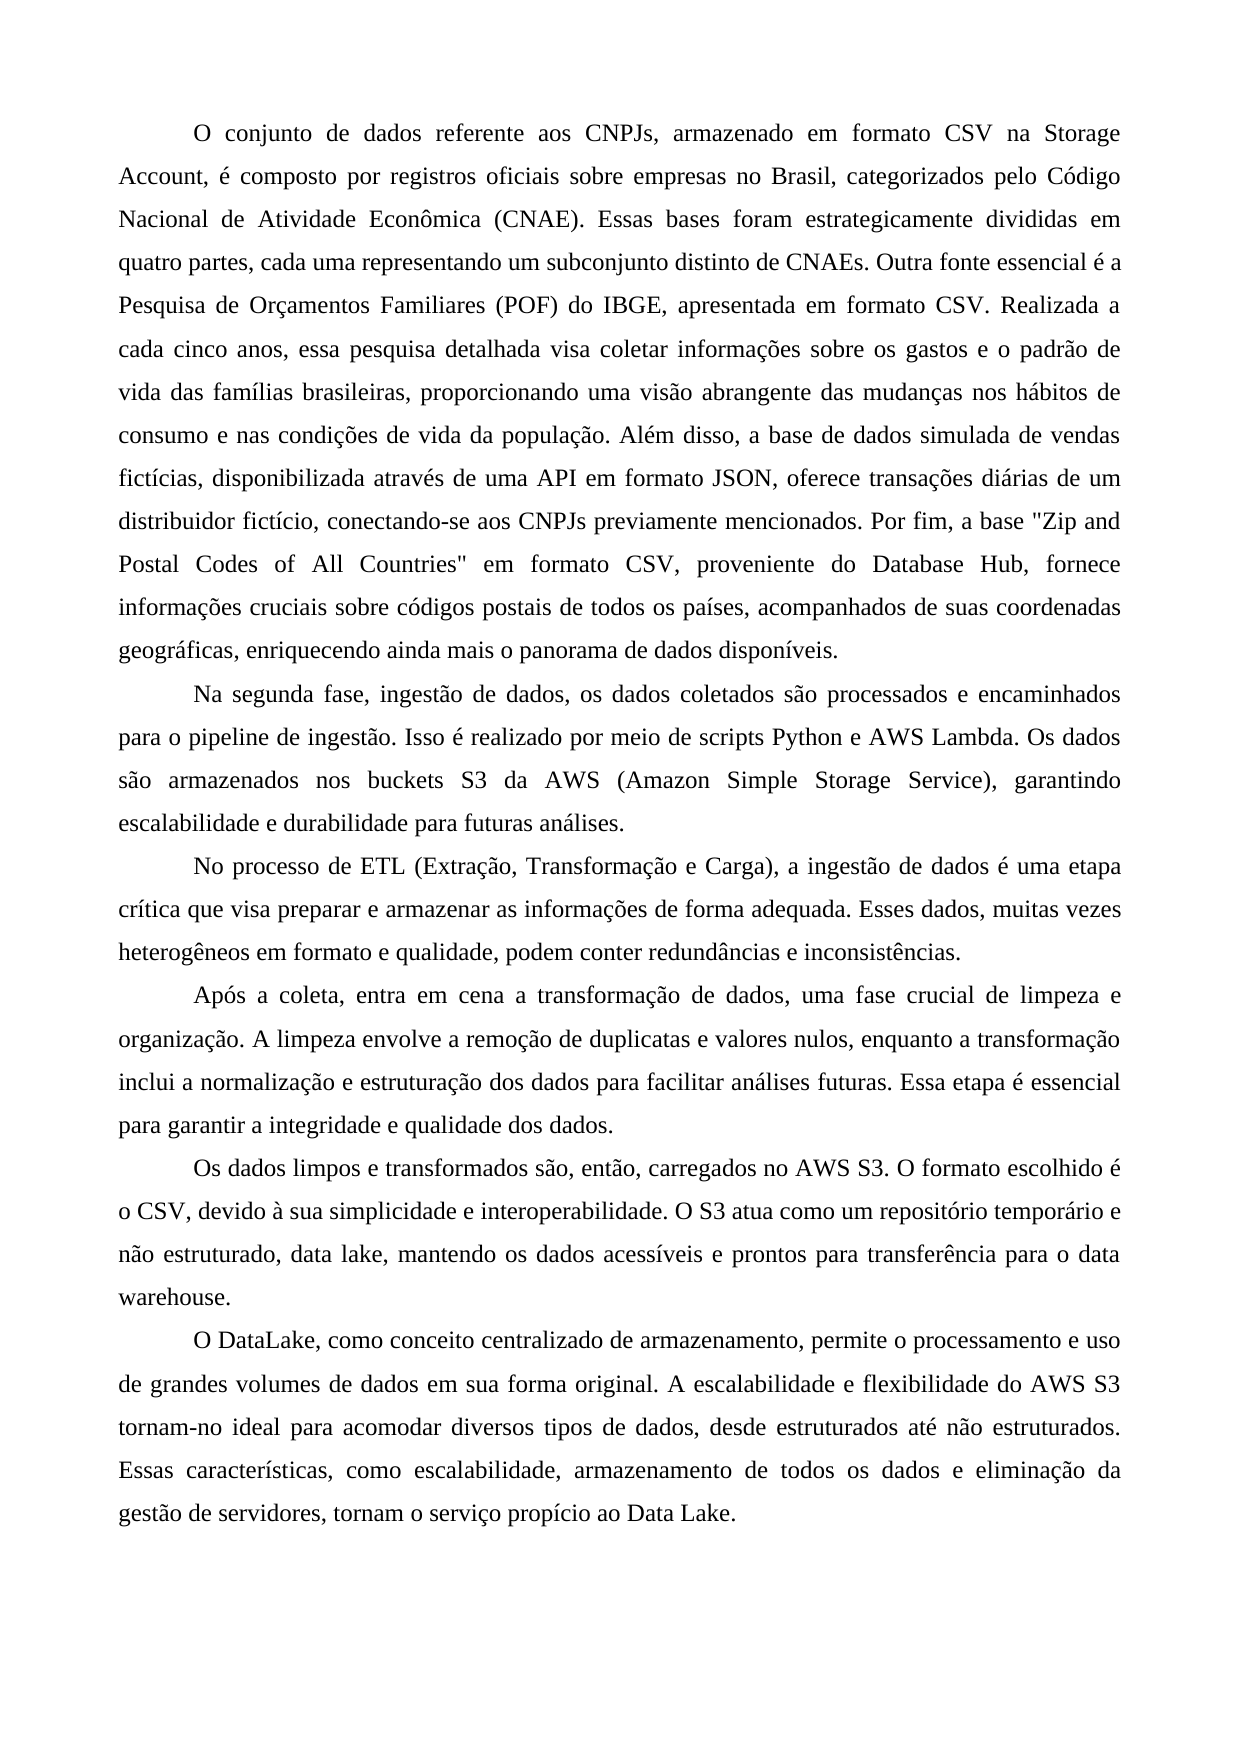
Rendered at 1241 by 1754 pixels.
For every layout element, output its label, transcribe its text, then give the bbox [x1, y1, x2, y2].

text Após a coleta, entra em cena a transformação de dados, uma fase crucial de limpeza e organização. A limpeza envolve a remoção de duplicatas e valores nulos, enquanto a transformação inclui a normalização e estruturação dos dados para facilitar análises futuras. Essa etapa é essencial para garantir a integridade e qualidade dos dados. [118, 981, 1122, 1139]
text O DataLake, como conceito centralizado de armazenamento, permite o processamento e uso de grandes volumes de dados em sua forma original. A escalabilidade e flexibilidade do AWS S3 tornam-no ideal para acomodar diversos tipos de dados, desde estruturados até não estruturados. Essas características, como escalabilidade, armazenamento de todos os dados e eliminação da gestão de servidores, tornam o serviço propício ao Data Lake. [118, 1326, 1122, 1527]
text O conjunto de dados referente aos CNPJs, armazenado em formato CSV na Storage Account, é composto por registros oficiais sobre empresas no Brasil, categorizados pelo Código Nacional de Atividade Econômica (CNAE). Essas bases foram estrategicamente divididas em quatro partes, cada uma representando um subconjunto distinto de CNAEs. Outra fonte essencial é a Pesquisa de Orçamentos Familiares (POF) do IBGE, apresentada em formato CSV. Realizada a cada cinco anos, essa pesquisa detalhada visa coletar informações sobre os gastos e o padrão de vida das famílias brasileiras, proporcionando uma visão abrangente das mudanças nos hábitos de consumo e nas condições de vida da população. Além disso, a base de dados simulada de vendas fictícias, disponibilizada através de uma API em formato JSON, oferece transações diárias de um distribuidor fictício, conectando-se aos CNPJs previamente mencionados. Por fim, a base "Zip and Postal Codes of All Countries" em formato CSV, proveniente do Database Hub, fornece informações cruciais sobre códigos postais de todos os países, acompanhados de suas coordenadas geográficas, enriquecendo ainda mais o panorama de dados disponíveis. [118, 118, 1122, 664]
text Na segunda fase, ingestão de dados, os dados coletados são processados e encaminhados para o pipeline de ingestão. Isso é realizado por meio de scripts Python e AWS Lambda. Os dados são armazenados nos buckets S3 da AWS (Amazon Simple Storage Service), garantindo escalabilidade e durabilidade para futuras análises. [118, 679, 1122, 837]
text No processo de ETL (Extração, Transformação e Carga), a ingestão de dados é uma etapa crítica que visa preparar e armazenar as informações de forma adequada. Esses dados, muitas vezes heterogêneos em formato e qualidade, podem conter redundâncias e inconsistências. [118, 851, 1122, 966]
text Os dados limpos e transformados são, então, carregados no AWS S3. O formato escolhido é o CSV, devido à sua simplicidade e interoperabilidade. O S3 atua como um repositório temporário e não estruturado, data lake, mantendo os dados acessíveis e prontos para transferência para o data warehouse. [118, 1153, 1122, 1311]
